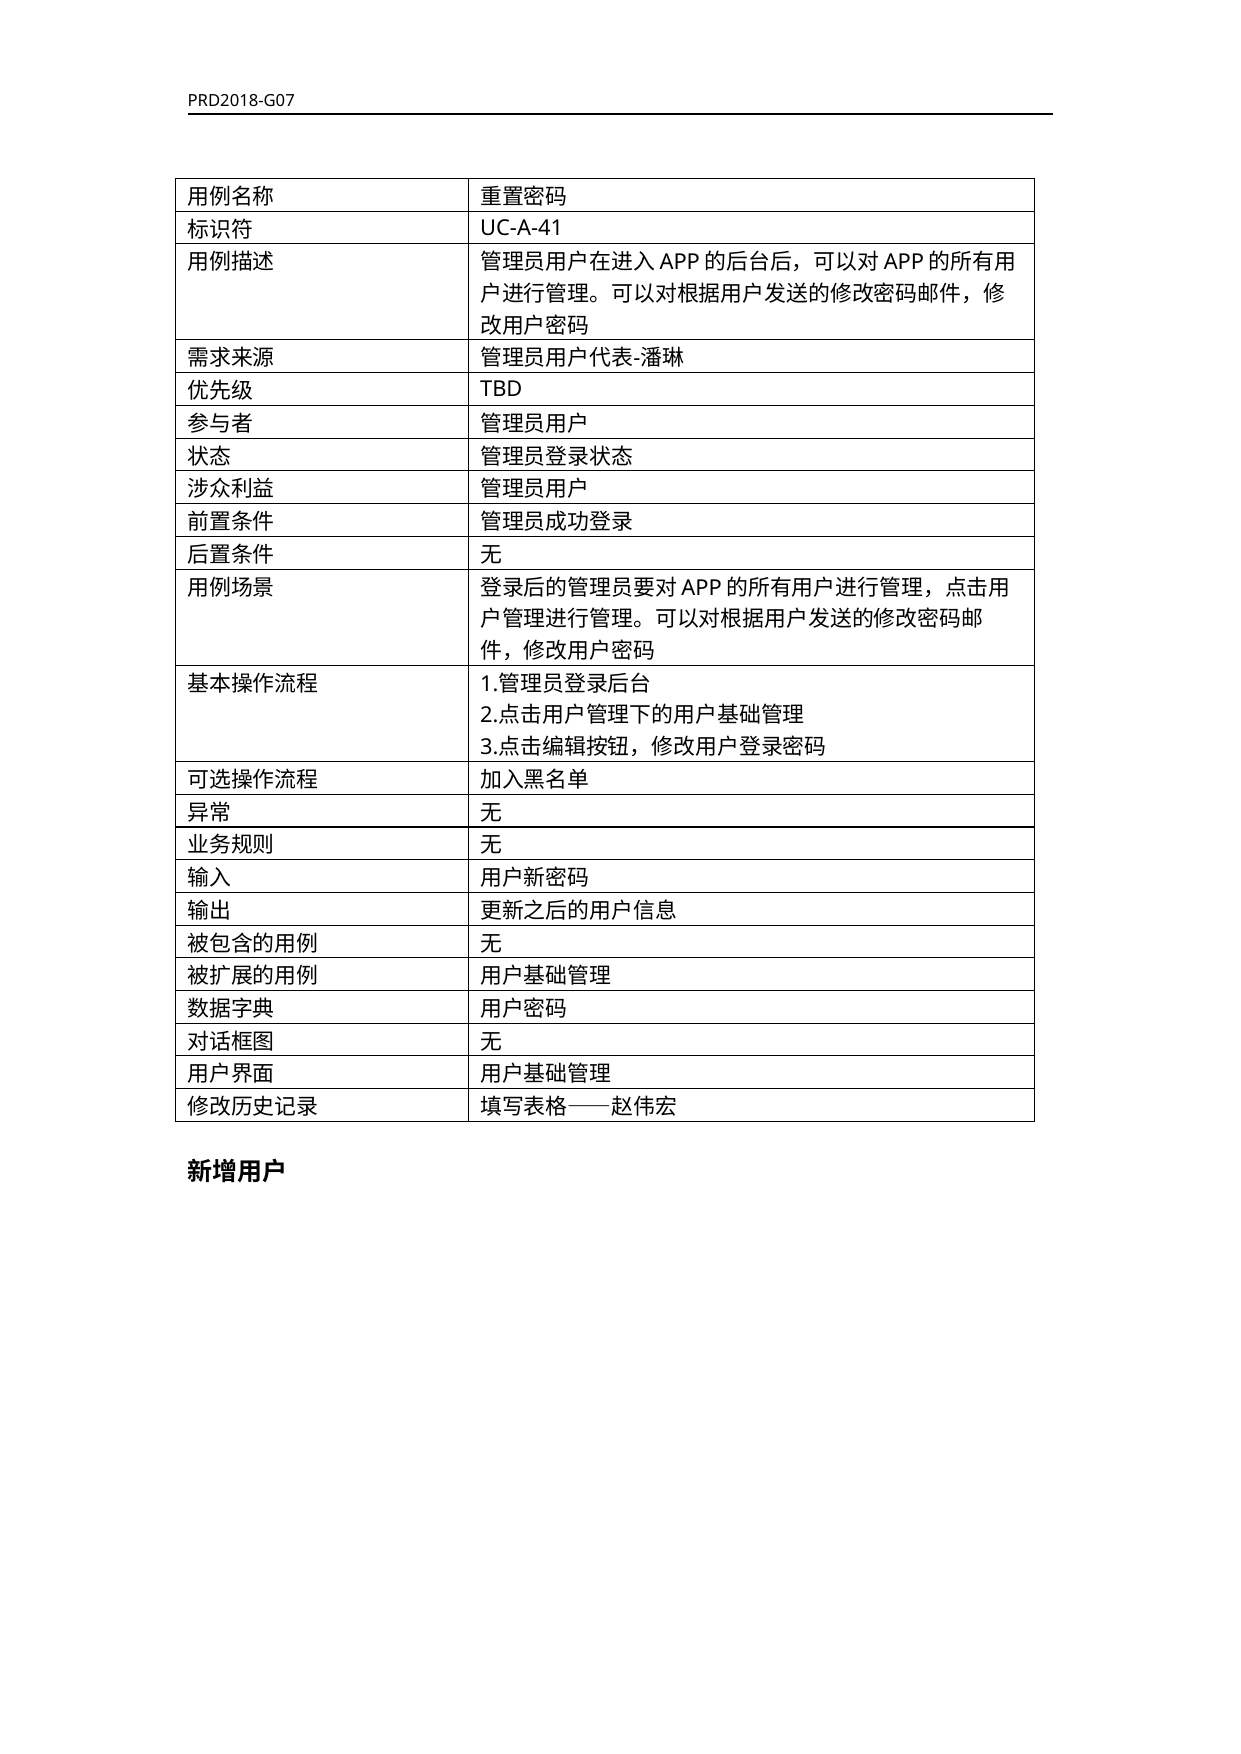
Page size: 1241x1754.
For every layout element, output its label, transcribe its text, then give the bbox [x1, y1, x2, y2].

table_cell 标识符 [176, 212, 468, 243]
table_cell 用例描述 [176, 244, 468, 339]
table_cell 前置条件 [176, 504, 468, 536]
table_cell 优先级 [176, 373, 468, 405]
table_cell 管理员用户在进入APP的后台后，可以对APP的所有用户进行管理。可以对根据用户发送的修改密码邮件，修改用户密码 [469, 244, 1034, 339]
table_cell 异常 [176, 795, 468, 826]
table_cell 可选操作流程 [176, 762, 468, 794]
table_cell 涉众利益 [176, 471, 468, 503]
table_cell 管理员用户 [469, 471, 1034, 503]
table_header 用例名称 [176, 179, 468, 211]
table_cell 1.管理员登录后台 2.点击用户管理下的用户基础管理 3.点击编辑按钮，修改用户登录密码 [469, 666, 1034, 761]
table_cell 被扩展的用例 [176, 958, 468, 990]
table_cell 对话框图 [176, 1024, 468, 1055]
table_cell 无 [469, 537, 1034, 568]
table_cell 被包含的用例 [176, 926, 468, 957]
table_cell 用户界面 [176, 1056, 468, 1088]
table_cell 无 [469, 795, 1034, 826]
table_cell UC-A-41 [469, 212, 1034, 243]
table_cell 登录后的管理员要对APP的所有用户进行管理，点击用户管理进行管理。可以对根据用户发送的修改密码邮件，修改用户密码 [469, 570, 1034, 664]
table_cell 输入 [176, 860, 468, 892]
table_cell TBD [469, 373, 1034, 405]
table_cell 更新之后的用户信息 [469, 893, 1034, 924]
table_cell 管理员成功登录 [469, 504, 1034, 536]
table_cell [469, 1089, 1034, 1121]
text 新增用户 [187, 162, 1053, 1202]
table_cell 后置条件 [176, 537, 468, 568]
table_cell 数据字典 [176, 991, 468, 1023]
table_cell 无 [469, 1024, 1034, 1055]
table_header 重置密码 [469, 179, 1034, 211]
table_cell 用例场景 [176, 570, 468, 664]
table_cell 参与者 [176, 406, 468, 438]
table_cell 修改历史记录 [176, 1089, 468, 1121]
table_cell 管理员登录状态 [469, 439, 1034, 470]
table_cell 无 [469, 828, 1034, 859]
table_cell 管理员用户代表-潘琳 [469, 340, 1034, 372]
table_cell 输出 [176, 893, 468, 924]
table_cell 管理员用户 [469, 406, 1034, 438]
table_cell 状态 [176, 439, 468, 470]
table_cell 加入黑名单 [469, 762, 1034, 794]
table_cell 用户新密码 [469, 860, 1034, 892]
table_cell 需求来源 [176, 340, 468, 372]
table_cell 基本操作流程 [176, 666, 468, 761]
table_cell 用户密码 [469, 991, 1034, 1023]
table_cell 无 [469, 926, 1034, 957]
